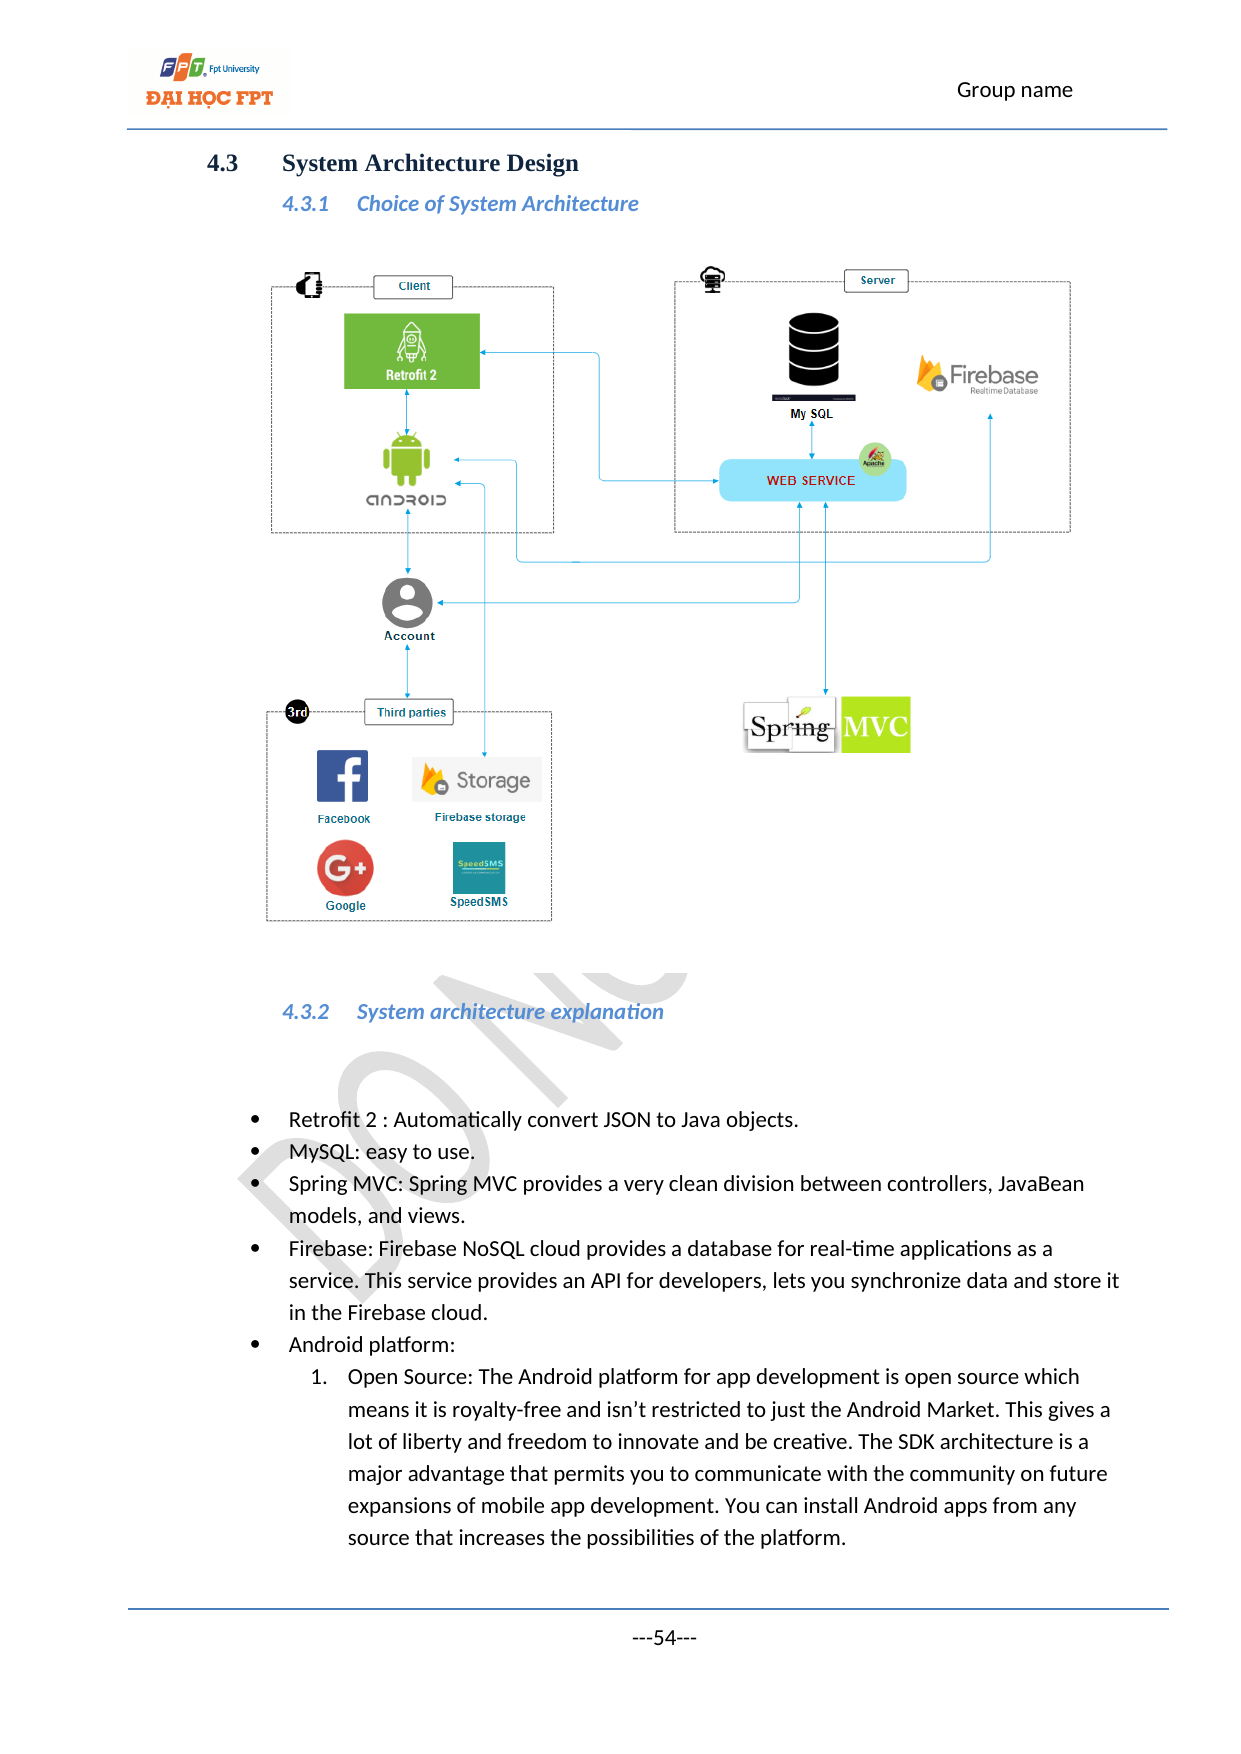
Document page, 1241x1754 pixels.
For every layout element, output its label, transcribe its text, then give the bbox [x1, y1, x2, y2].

picture [129, 46, 290, 116]
list Open Source: The Android platform for app development is open source which means it is royalty-free and isn’t restricted to just the Android Market. This gives a lot of liberty and freedom to innovate and be creative. The SDK architecture is a major advantage that permits you to communicate with the community on future expansions of mobile app development. You can install Android apps from any source that increases the possibilities of the platform. [310, 1362, 1122, 1551]
list Retrofit 2 : Automatically convert JSON to Java objects. [251, 1105, 1122, 1133]
list MySQL: easy to use. [251, 1137, 1122, 1165]
picture [206, 243, 1123, 973]
list Android platform: [251, 1330, 1122, 1358]
subtitle System architecture explanation [282, 997, 1122, 1026]
subtitle Choice of System Architecture [282, 189, 1122, 217]
list Firebase: Firebase NoSQL cloud provides a database for real-time applications as a service. This service provides an API for developers, lets you synchronize data and store it in the Firebase cloud. [251, 1234, 1122, 1326]
list Spring MVC: Spring MVC provides a very clean division between controllers, JavaBean models, and views. [251, 1169, 1122, 1229]
subtitle System Architecture Design [207, 148, 1122, 176]
